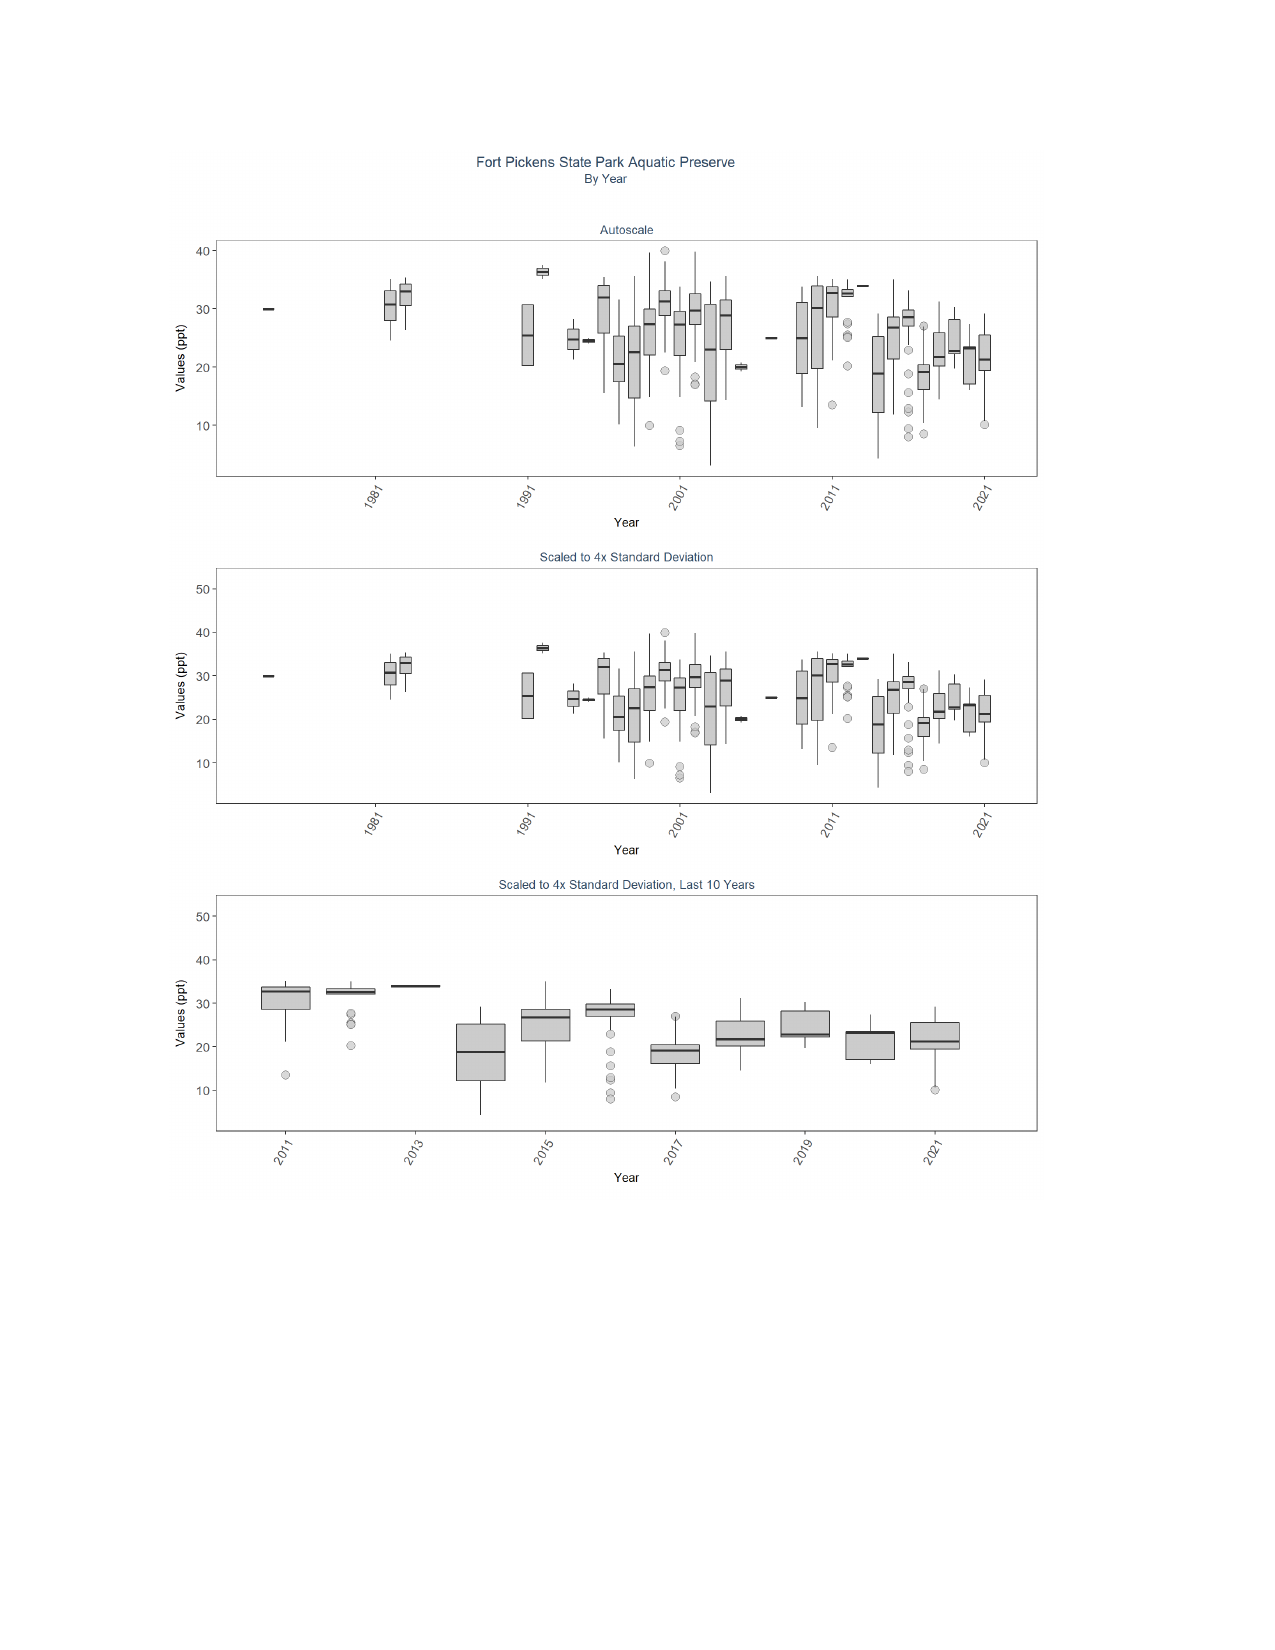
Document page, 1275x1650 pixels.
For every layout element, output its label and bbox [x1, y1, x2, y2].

picture [168, 150, 1044, 1200]
